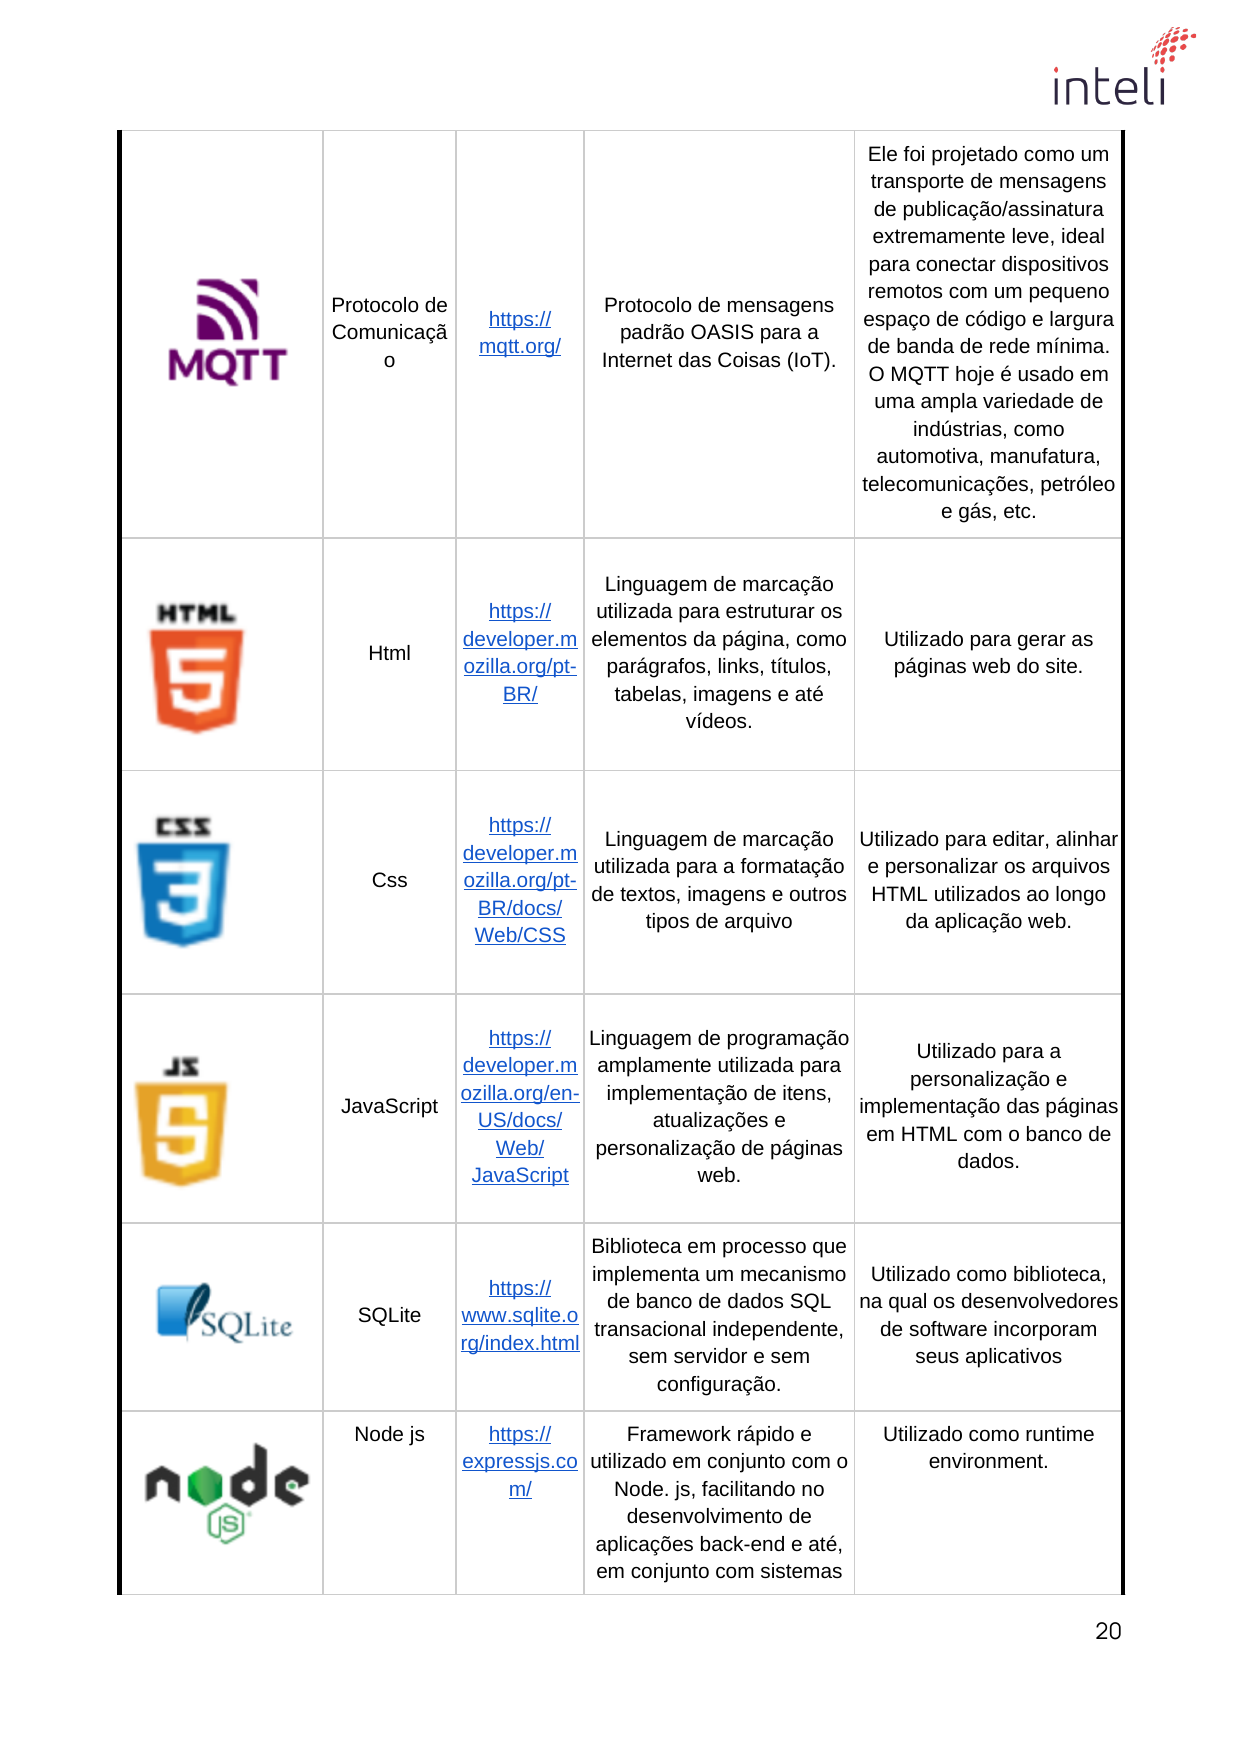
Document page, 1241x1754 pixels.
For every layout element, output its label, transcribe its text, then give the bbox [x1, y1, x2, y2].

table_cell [585, 1412, 854, 1594]
table_cell Linguagem de marcação utilizada para estruturar os elementos da página, como parágrafos, links, títulos, tabelas, imagens e até vídeos. [585, 539, 854, 770]
table_cell Utilizado como biblioteca, na qual os desenvolvedores de software incorporam seus aplicativos [855, 1224, 1121, 1410]
table_cell Utilizado para a personalização e implementação das páginas em HTML com o banco de dados. [855, 995, 1121, 1222]
picture [1054, 27, 1197, 105]
table_cell https://mqtt.org/ [457, 131, 583, 537]
table_cell https://www.sqlite.org/index.html [457, 1224, 583, 1410]
picture [129, 549, 253, 756]
picture [129, 781, 272, 979]
table_cell Linguagem de marcação utilizada para a formatação de textos, imagens e outros tipos de arquivo [585, 771, 854, 993]
table_cell [122, 995, 322, 1222]
table_cell Biblioteca em processo que implementa um mecanismo de banco de dados SQL transacional independente, sem servidor e sem configuração. [585, 1224, 854, 1410]
table_cell [122, 131, 322, 537]
table_cell Utilizado para editar, alinhar e personalizar os arquivos HTML utilizados ao longo da aplicação web. [855, 771, 1121, 993]
table_cell Html [324, 539, 455, 770]
table_cell [122, 1224, 322, 1410]
table_cell JavaScript [324, 995, 455, 1222]
table_cell https://developer.mozilla.org/pt-BR/docs/Web/CSS [457, 771, 583, 993]
table_cell Protocolo de mensagens padrão OASIS para a Internet das Coisas (IoT). [585, 131, 854, 537]
table_cell https://developer.mozilla.org/pt-BR/ [457, 539, 583, 770]
table_cell Utilizado para gerar as páginas web do site. [855, 539, 1121, 770]
table_cell https://developer.mozilla.org/en-US/docs/Web/JavaScript [457, 995, 583, 1222]
table_cell Css [324, 771, 455, 993]
picture [129, 1004, 233, 1208]
table_cell [122, 771, 322, 993]
picture [131, 1421, 312, 1549]
table_cell Ele foi projetado como um transporte de mensagens de publicação/assinatura extremamente leve, ideal para conectar dispositivos remotos com um pequeno espaço de código e largura de banda de rede mínima. O MQTT hoje é usado em uma ampla variedade de indústrias, como automotiva, manufatura, telecomunicações, petróleo e gás, etc. [855, 131, 1121, 537]
picture [131, 261, 312, 403]
table_cell Protocolo de Comunicação [324, 131, 455, 537]
table_cell Linguagem de programação amplamente utilizada para implementação de itens, atualizações e personalização de páginas web. [585, 995, 854, 1222]
table_cell [122, 539, 322, 770]
table_cell SQLite [324, 1224, 455, 1410]
table_cell [122, 1412, 322, 1594]
picture [131, 1260, 312, 1369]
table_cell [855, 1412, 1121, 1594]
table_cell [457, 1412, 583, 1594]
table_cell Node js [324, 1412, 455, 1594]
